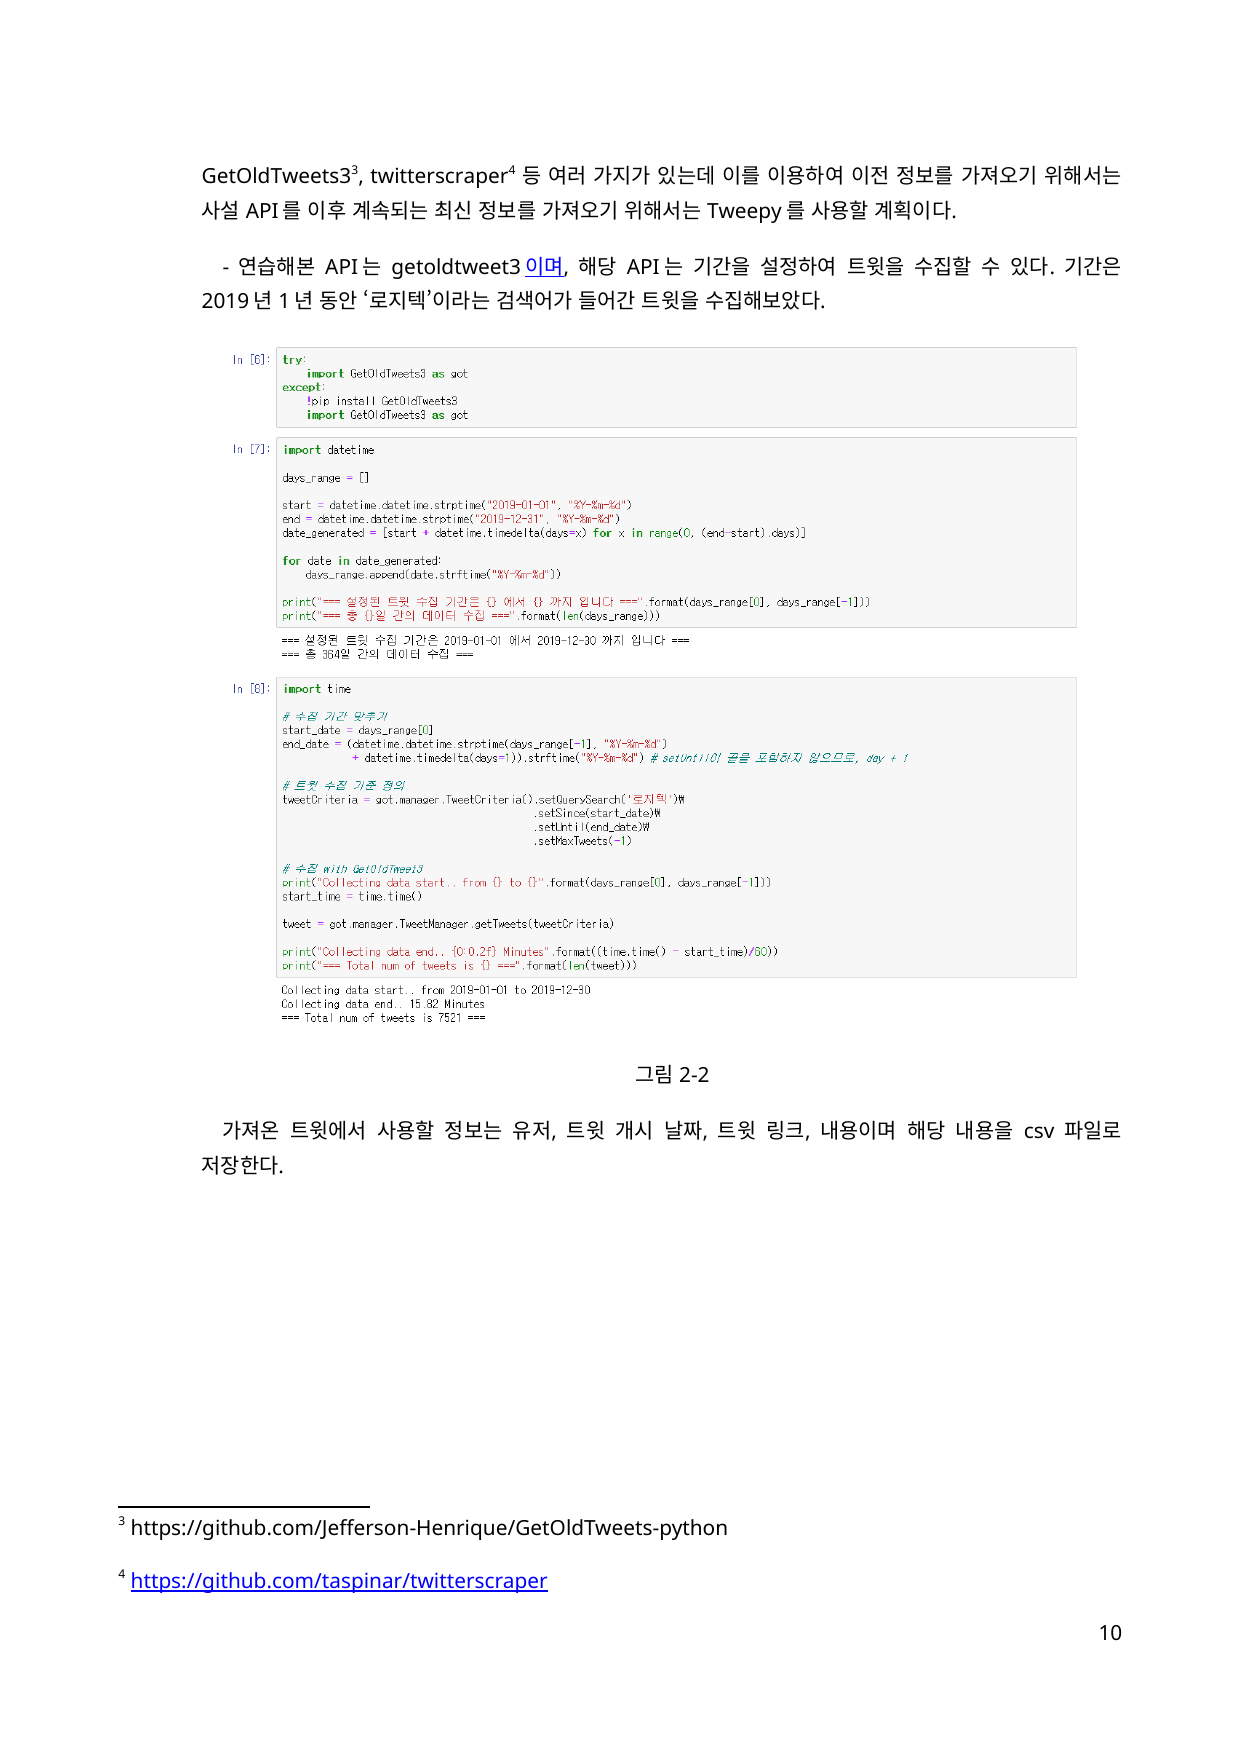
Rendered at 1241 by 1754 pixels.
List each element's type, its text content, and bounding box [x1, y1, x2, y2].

text 가져온 트윗에서 사용할 정보는 유저, 트윗 개시 날짜, 트윗 링크, 내용이며 해당 내용을 csv 파일로 저장한다. [201, 1114, 1122, 1179]
text - 연습해본 API는 getoldtweet3이며, 해당 API는 기간을 설정하여 트윗을 수집할 수 있다. 기간은 2019년 1년 동안 ‘로지텍’이라는 검색어가 들어간 트윗을 수집해보았다. [201, 250, 1122, 315]
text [201, 159, 1122, 224]
text 그림 2-2 [201, 1058, 1122, 1089]
picture [222, 340, 1087, 1034]
